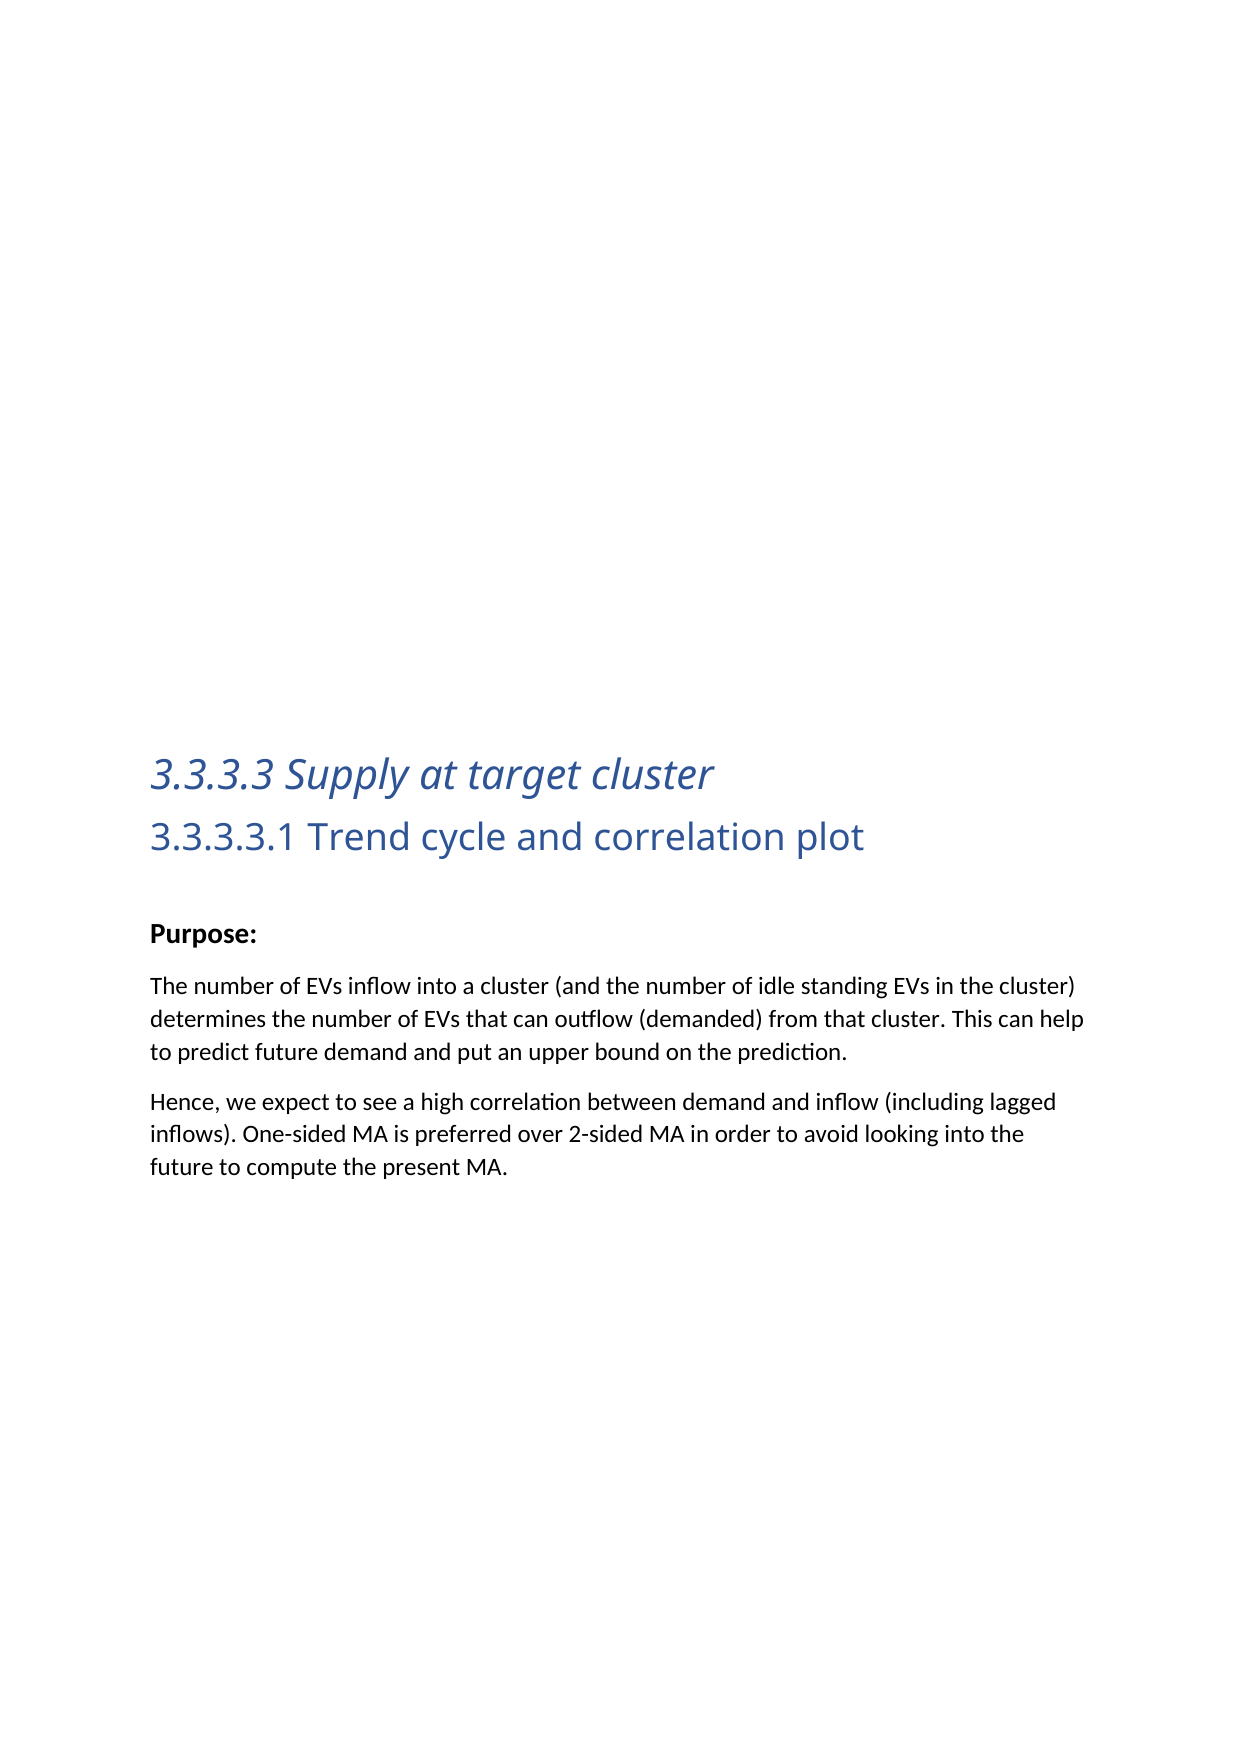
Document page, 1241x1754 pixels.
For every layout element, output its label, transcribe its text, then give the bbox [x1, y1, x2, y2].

subtitle 3.3.3.3.1 Trend cycle and correlation plot [150, 810, 1090, 861]
text Hence, we expect to see a high correlation between demand and inflow (including lagged inflows). One-sided MA is preferred over 2-sided MA in order to avoid looking into the future to compute the present MA. [150, 1086, 1090, 1182]
subtitle 3.3.3.3 Supply at target cluster [150, 745, 1090, 802]
text The number of EVs inflow into a cluster (and the number of idle standing EVs in the cluster) determines the number of EVs that can outflow (demanded) from that cluster. This can help to predict future demand and put an upper bound on the prediction. [150, 970, 1090, 1067]
text Purpose: [150, 915, 1090, 951]
